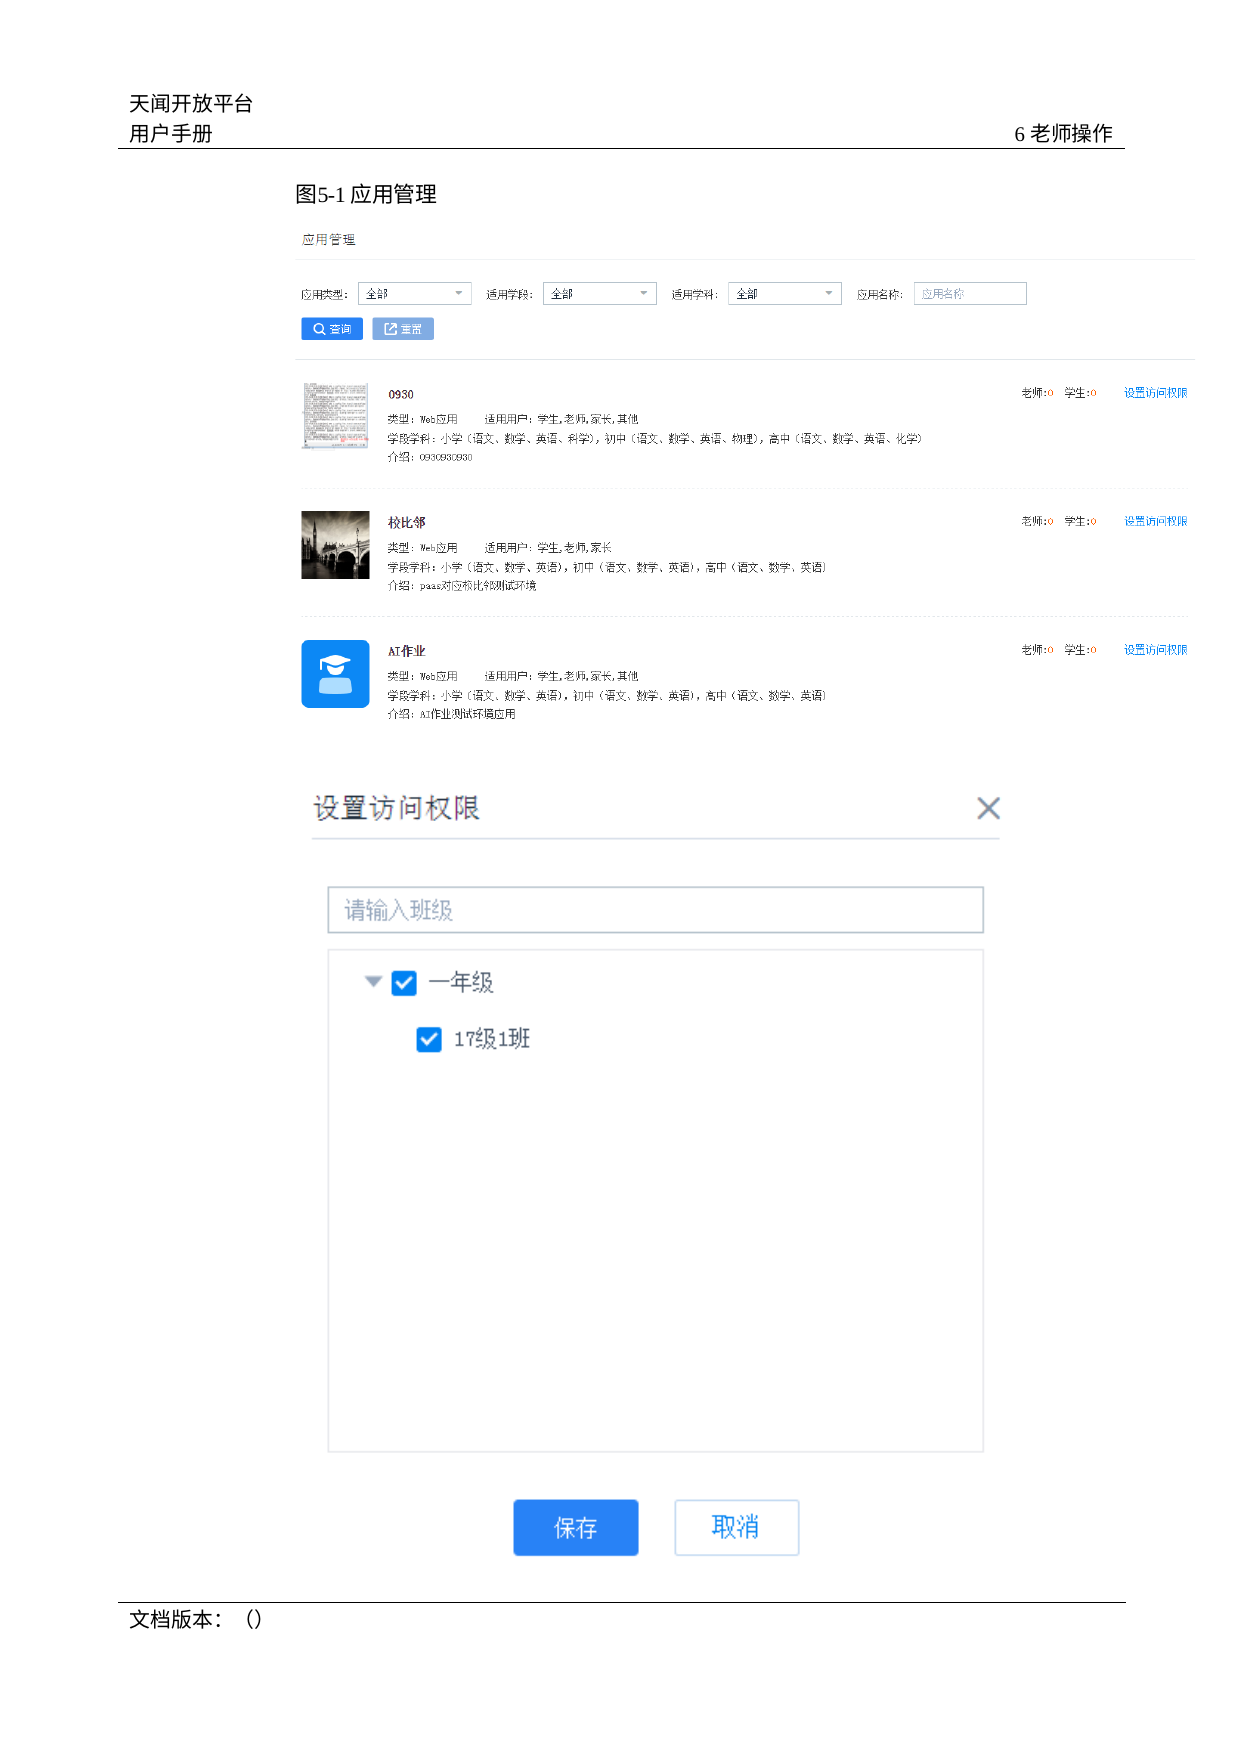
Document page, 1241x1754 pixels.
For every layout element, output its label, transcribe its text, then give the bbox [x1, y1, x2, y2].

picture [295, 785, 1014, 1564]
picture [295, 225, 1196, 727]
text 应用管理 [295, 177, 1122, 209]
